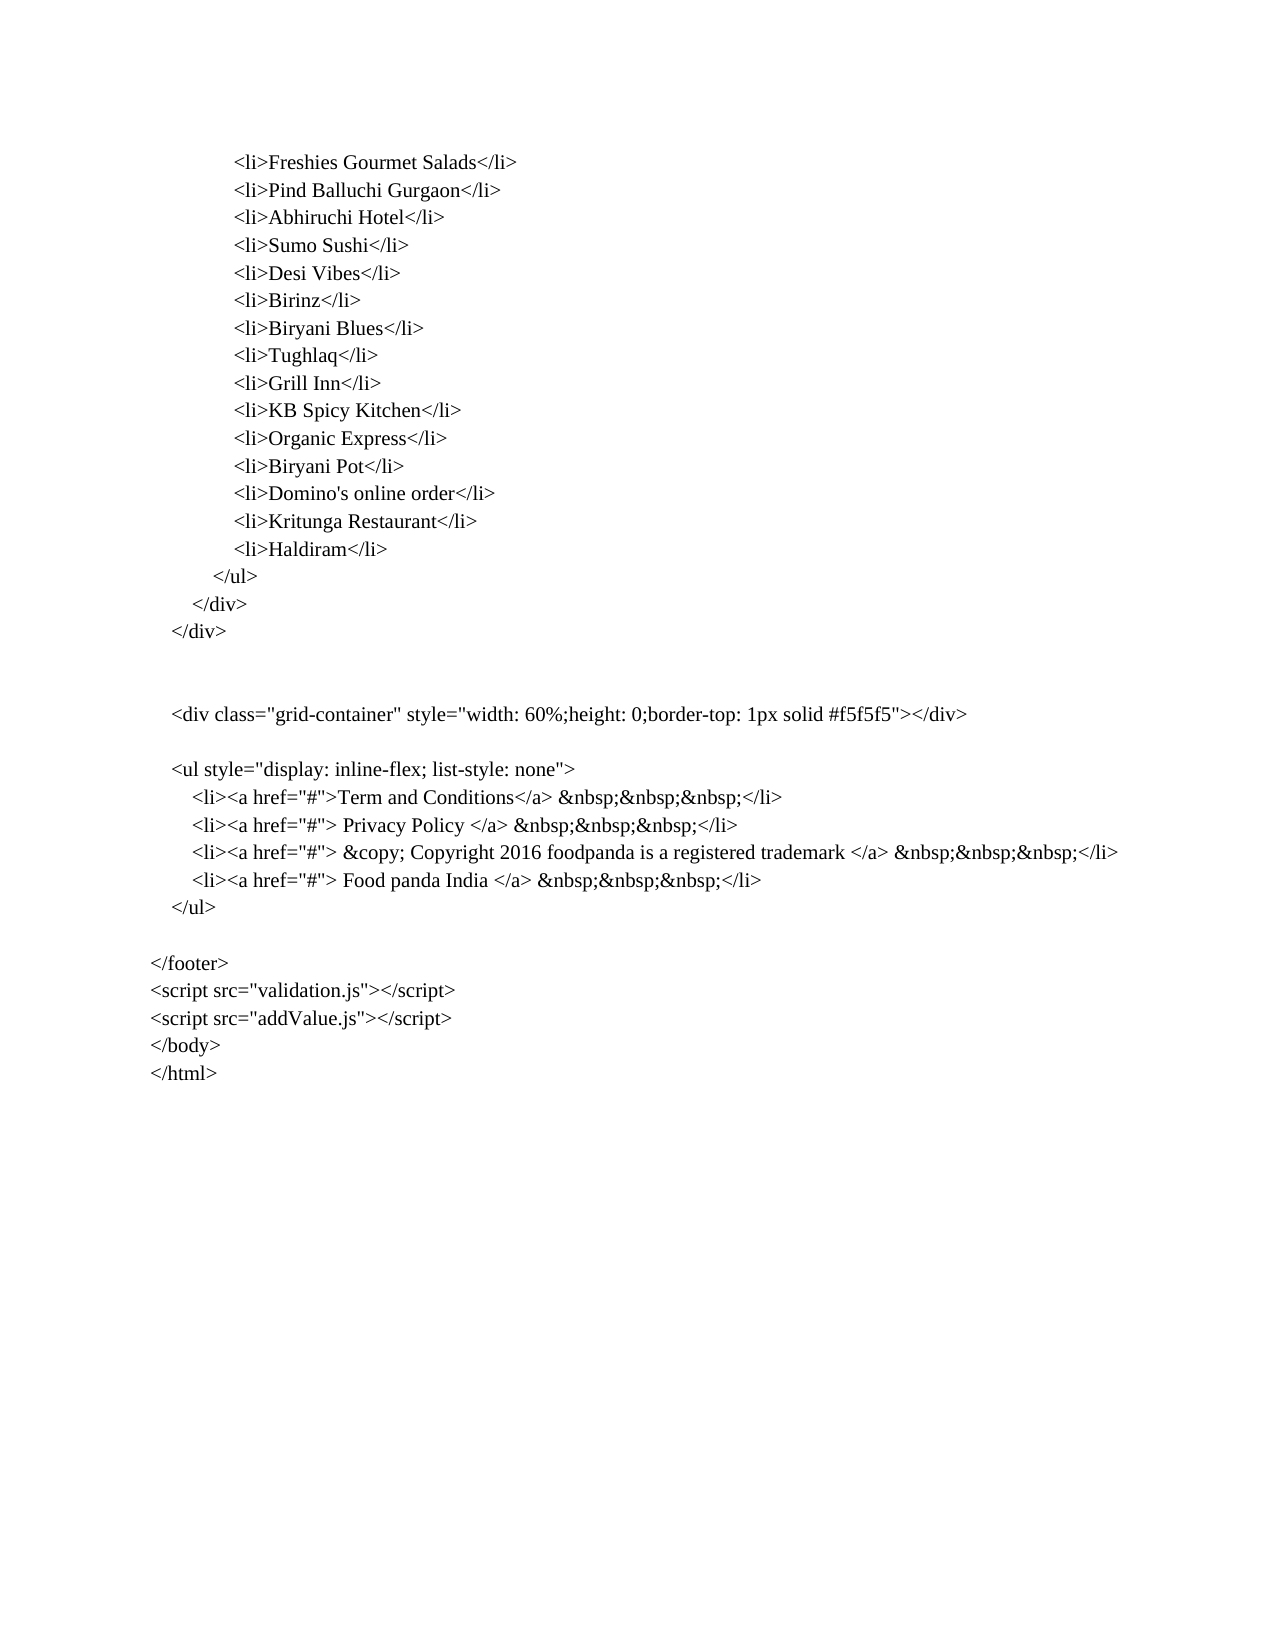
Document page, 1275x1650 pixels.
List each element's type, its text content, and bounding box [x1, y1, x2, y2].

text <script src="validation.js"></script> [150, 978, 1125, 1002]
text <li>Domino's online order</li> [150, 481, 1125, 505]
text </div> [150, 592, 1125, 616]
text <li>Grill Inn</li> [150, 371, 1125, 395]
text <li>KB Spicy Kitchen</li> [150, 398, 1125, 422]
text <li>Biryani Blues</li> [150, 316, 1125, 340]
text <ul style="display: inline-flex; list-style: none"> [150, 757, 1125, 781]
text <li><a href="#"> &copy; Copyright 2016 foodpanda is a registered trademark </a> &nbsp;&nbsp;&nbsp;</li> [150, 840, 1125, 864]
text <li>Freshies Gourmet Salads</li> [150, 150, 1125, 174]
text </ul> [150, 895, 1125, 919]
text <li>Sumo Sushi</li> [150, 233, 1125, 257]
text </footer> [150, 951, 1125, 974]
text <li>Birinz</li> [150, 288, 1125, 312]
text <script src="addValue.js"></script> [150, 1006, 1125, 1030]
text <li><a href="#">Term and Conditions</a> &nbsp;&nbsp;&nbsp;</li> [150, 785, 1125, 809]
text <div class="grid-container" style="width: 60%;height: 0;border-top: 1px solid #f5f5f5"></div> [150, 702, 1125, 726]
text <li>Desi Vibes</li> [150, 260, 1125, 284]
text <li>Organic Express</li> [150, 426, 1125, 450]
text </html> [150, 1061, 1125, 1085]
text </div> [150, 619, 1125, 643]
text <li><a href="#"> Privacy Policy </a> &nbsp;&nbsp;&nbsp;</li> [150, 812, 1125, 837]
text </body> [150, 1033, 1125, 1057]
text <li>Pind Balluchi Gurgaon</li> [150, 178, 1125, 202]
text <li><a href="#"> Food panda India </a> &nbsp;&nbsp;&nbsp;</li> [150, 868, 1125, 892]
text <li>Abhiruchi Hotel</li> [150, 205, 1125, 229]
text <li>Biryani Pot</li> [150, 454, 1125, 478]
text </ul> [150, 564, 1125, 588]
text <li>Tughlaq</li> [150, 343, 1125, 367]
text <li>Haldiram</li> [150, 536, 1125, 561]
text <li>Kritunga Restaurant</li> [150, 509, 1125, 533]
